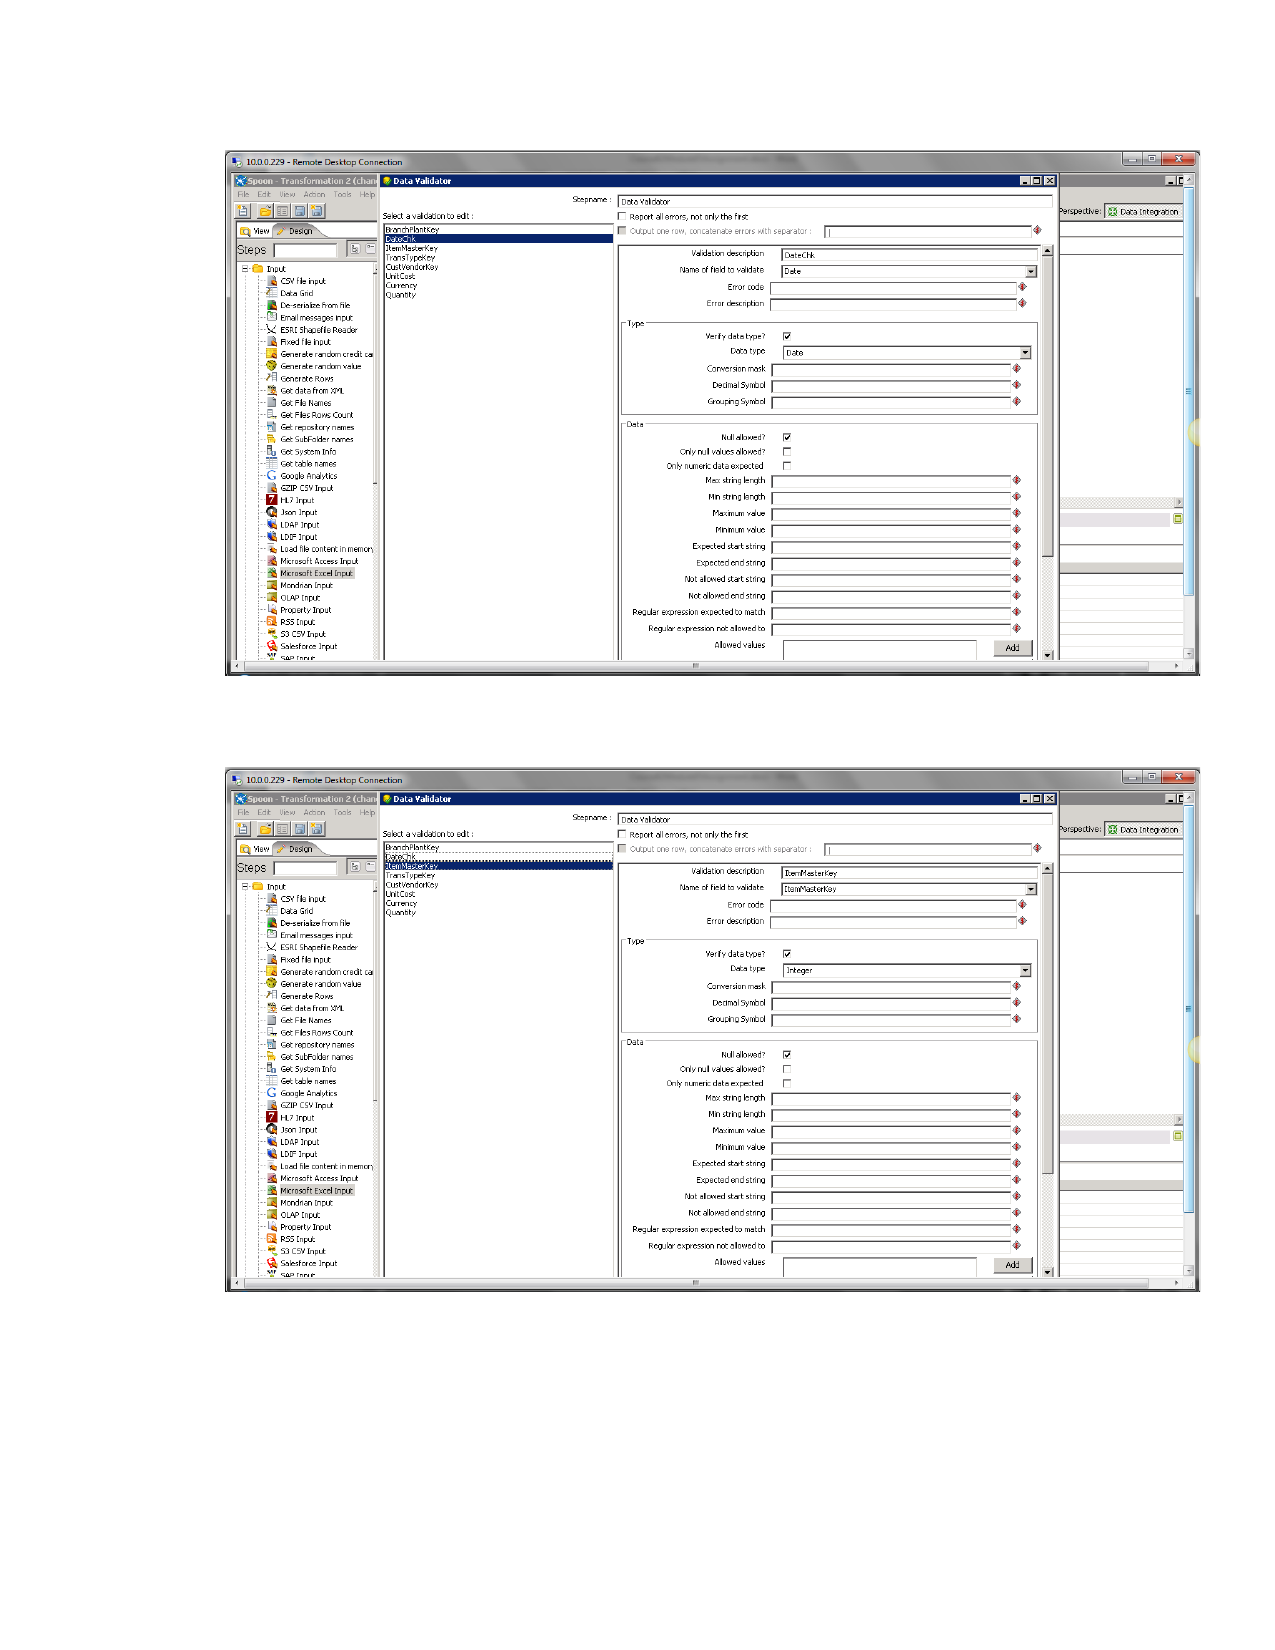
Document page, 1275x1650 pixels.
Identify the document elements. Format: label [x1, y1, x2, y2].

picture [225, 150, 1200, 676]
picture [225, 767, 1200, 1292]
